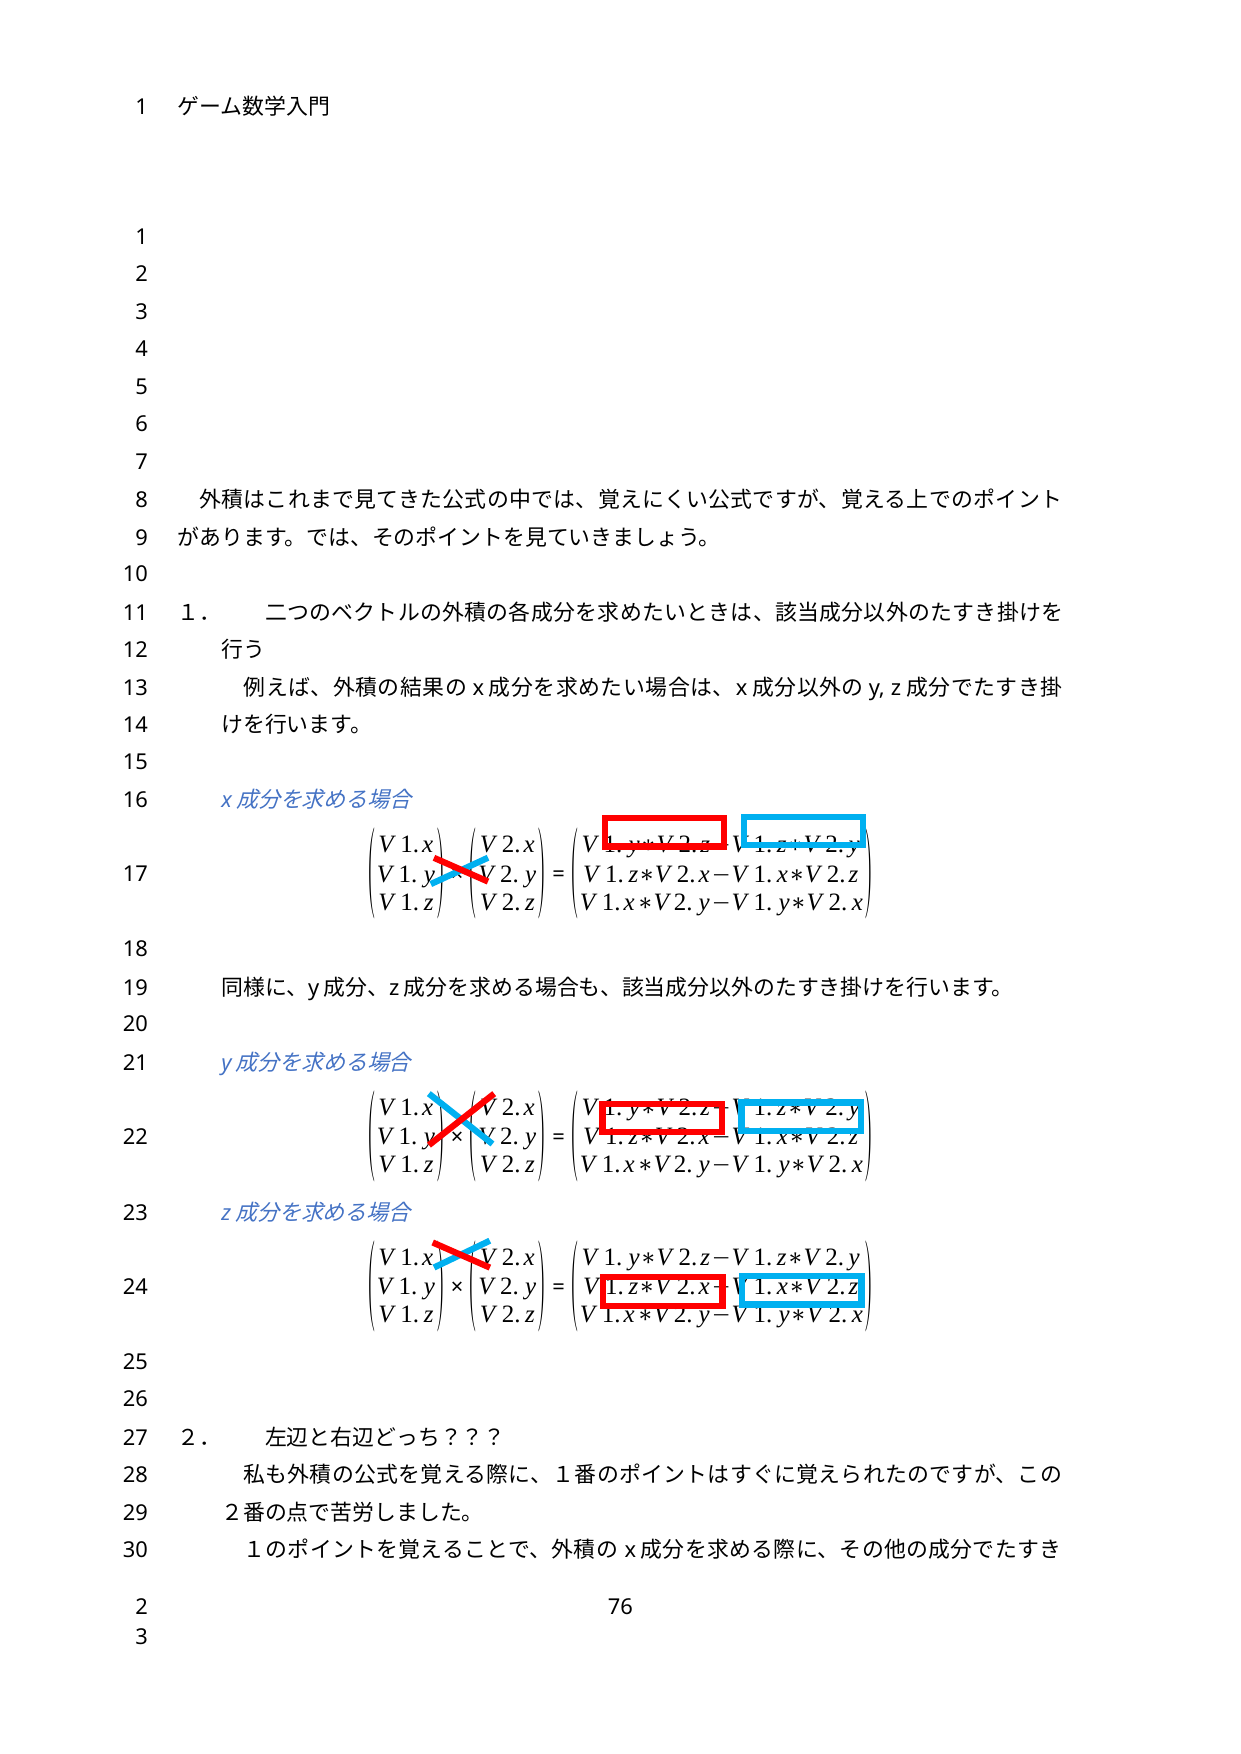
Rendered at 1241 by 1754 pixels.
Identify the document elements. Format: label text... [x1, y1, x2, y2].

list y成分を求める場合 [221, 1042, 1063, 1079]
list 左辺と右辺どっち？？？ [177, 1417, 1063, 1454]
list 例えば、外積の結果のx成分を求めたい場合は、x成分以外のy, z成分でたすき掛けを行います。 [221, 667, 1063, 742]
text 外積はこれまで見てきた公式の中では、覚えにくい公式ですが、覚える上でのポイントがあります。では、そのポイントを見ていきましょう。 [177, 479, 1063, 554]
list 二つのベクトルの外積の各成分を求めたいときは、該当成分以外のたすき掛けを行う [177, 592, 1063, 667]
list x成分を求める場合 [221, 779, 1063, 817]
list z成分を求める場合 [221, 1192, 1063, 1229]
text × = [177, 817, 1063, 929]
list 同様に、y成分、z成分を求める場合も、該当成分以外のたすき掛けを行います。 [221, 967, 1063, 1004]
list 私も外積の公式を覚える際に、１番のポイントはすぐに覚えられたのですが、この２番の点で苦労しました。 [221, 1454, 1063, 1529]
text × = [177, 1229, 1063, 1342]
text × = [177, 1079, 1063, 1192]
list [221, 1529, 1063, 1567]
